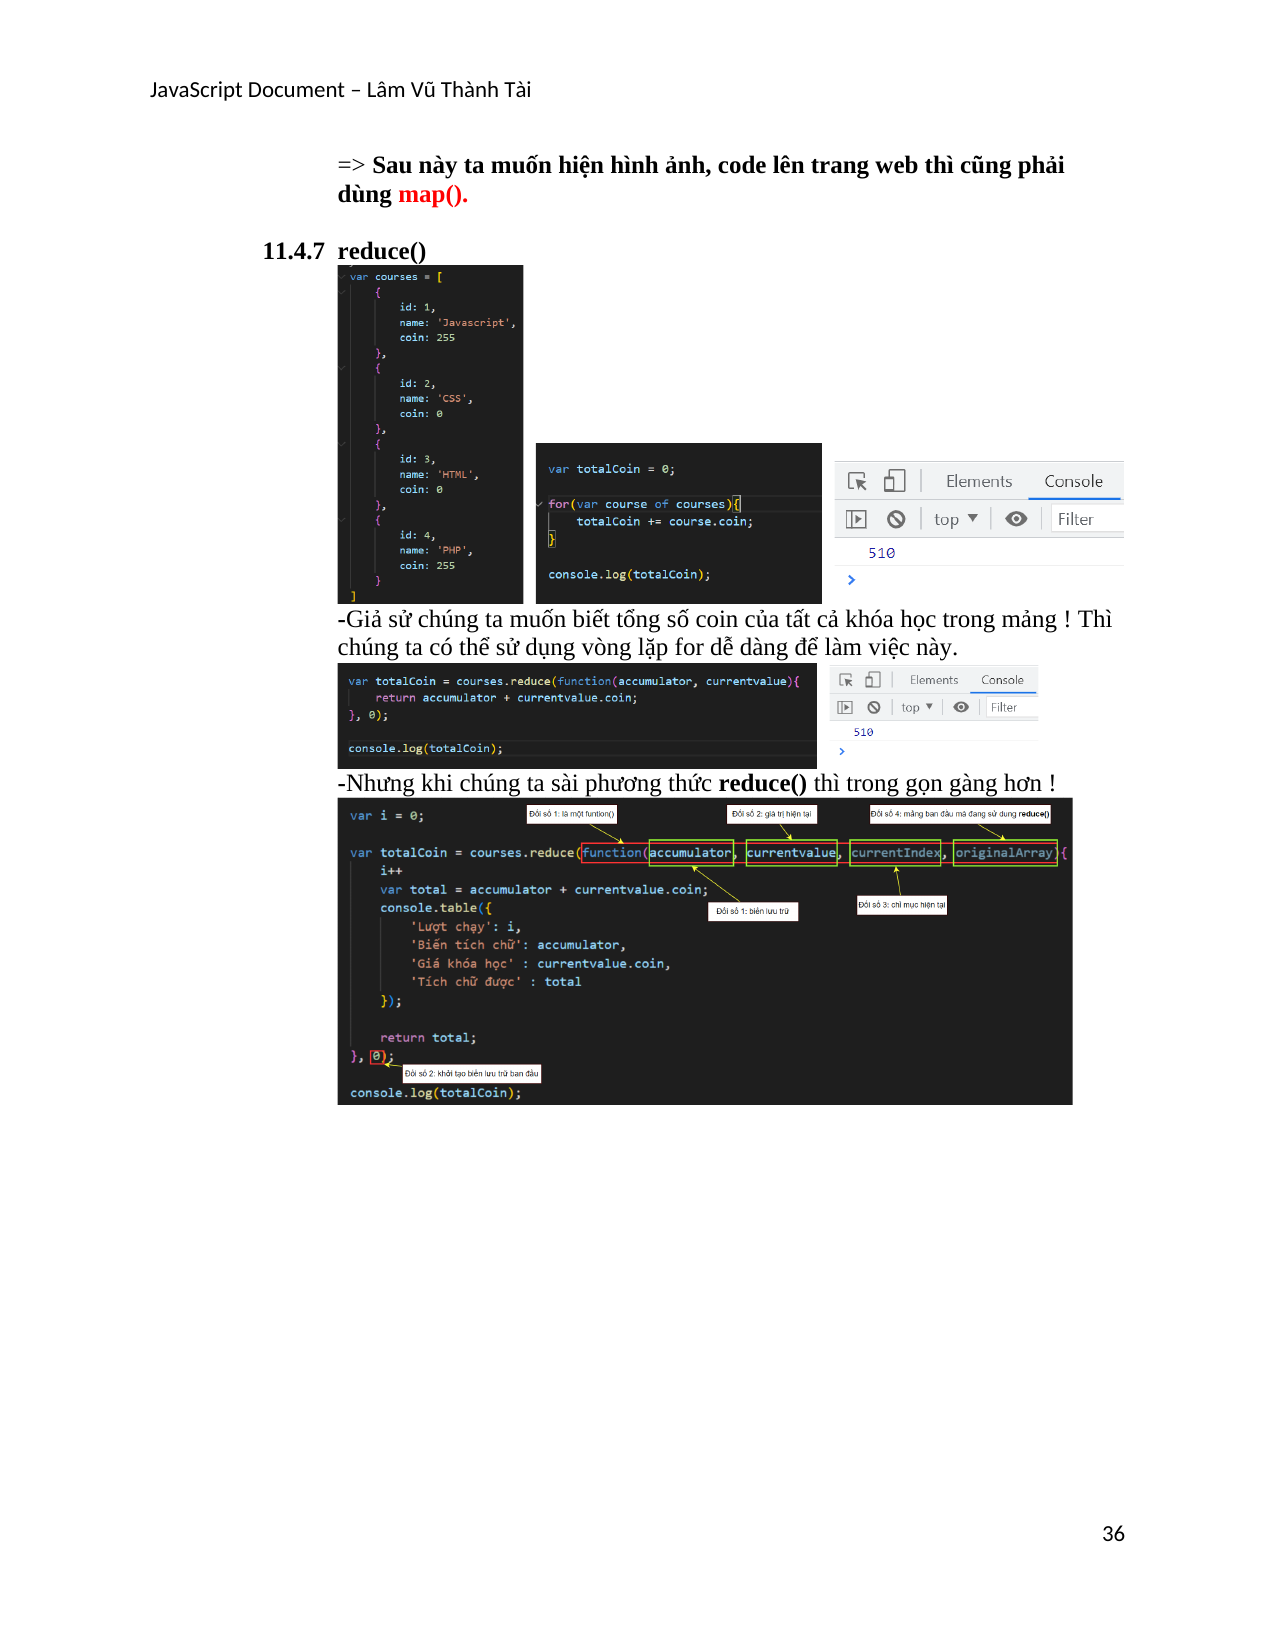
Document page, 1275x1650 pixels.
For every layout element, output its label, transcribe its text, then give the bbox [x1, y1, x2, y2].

picture [337, 663, 817, 769]
list -Giả sử chúng ta muốn biết tổng số coin của tất cả khóa học trong mảng ! Thì chúng ta có thể sử dụng vòng lặp for dễ dàng để làm việc này. [337, 604, 1125, 661]
picture [337, 797, 1073, 1105]
picture [535, 443, 822, 604]
picture [834, 455, 1124, 604]
picture [829, 661, 1039, 769]
list reduce() [262, 236, 1125, 265]
list => Sau này ta muốn hiện hình ảnh, code lên trang web thì cũng phải dùng map(). [337, 150, 1125, 207]
picture [337, 265, 524, 604]
list -Nhưng khi chúng ta sài phương thức reduce() thì trong gọn gàng hơn ! [337, 768, 1125, 797]
